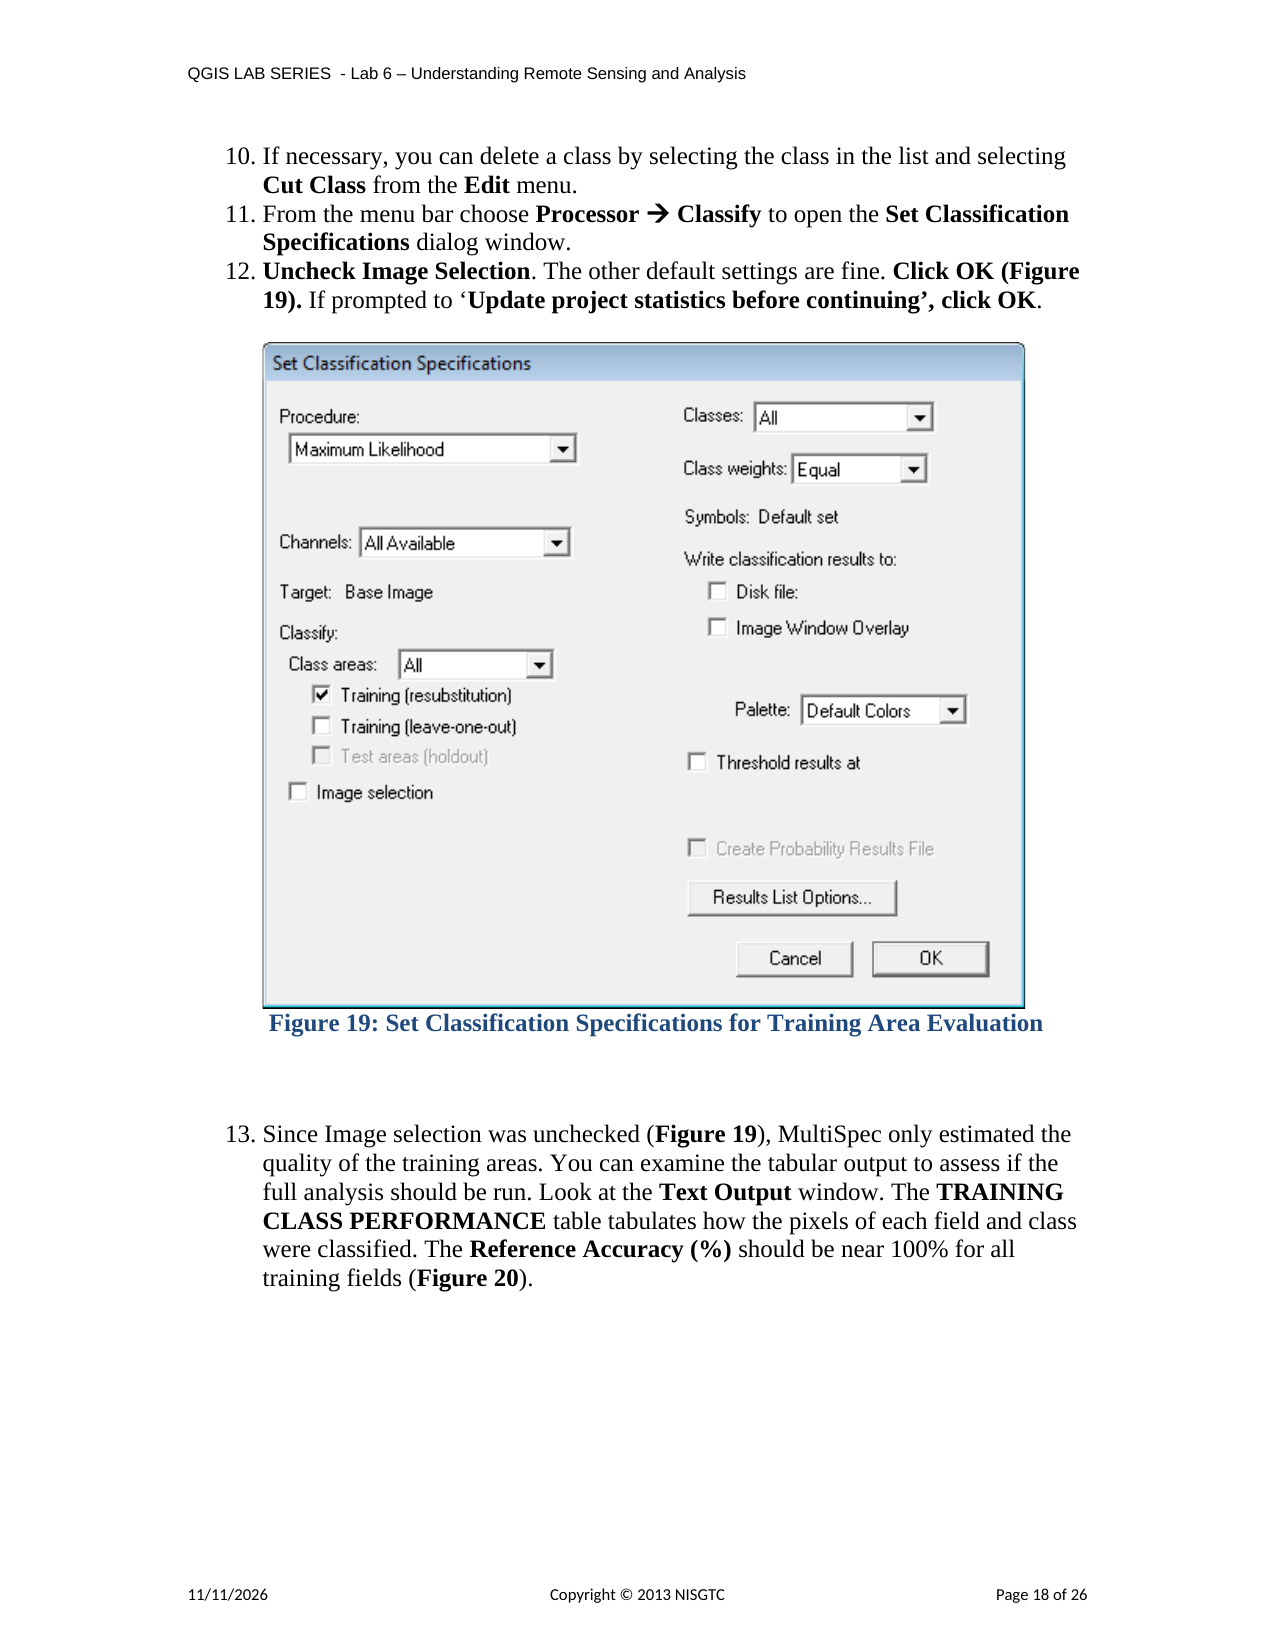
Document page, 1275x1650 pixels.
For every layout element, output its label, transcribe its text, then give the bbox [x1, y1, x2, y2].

picture [262, 342, 1025, 1009]
list From the menu bar choose Processor Classify to open the Set Classification Specifications dialog window. [225, 199, 1087, 256]
list If necessary, you can delete a class by selecting the class in the list and selecting Cut Class from the Edit menu. [225, 141, 1087, 199]
list Since Image selection was unchecked (Figure 19), MultiSpec only estimated the quality of the training areas. You can examine the tabular output to assess if the full analysis should be run. Look at the Text Output window. The TRAINING CLASS PERFORMANCE table tabulates how the pixels of each field and class were classified. The Reference Accuracy (%) should be near 100% for all training fields (Figure 20). [225, 1119, 1087, 1292]
list Uncheck Image Selection. The other default settings are fine. Click OK (Figure 19). If prompted to ‘Update project statistics before continuing’, click OK. [225, 256, 1087, 314]
text Figure 19: Set Classification Specifications for Training Area Evaluation [225, 1008, 1087, 1037]
